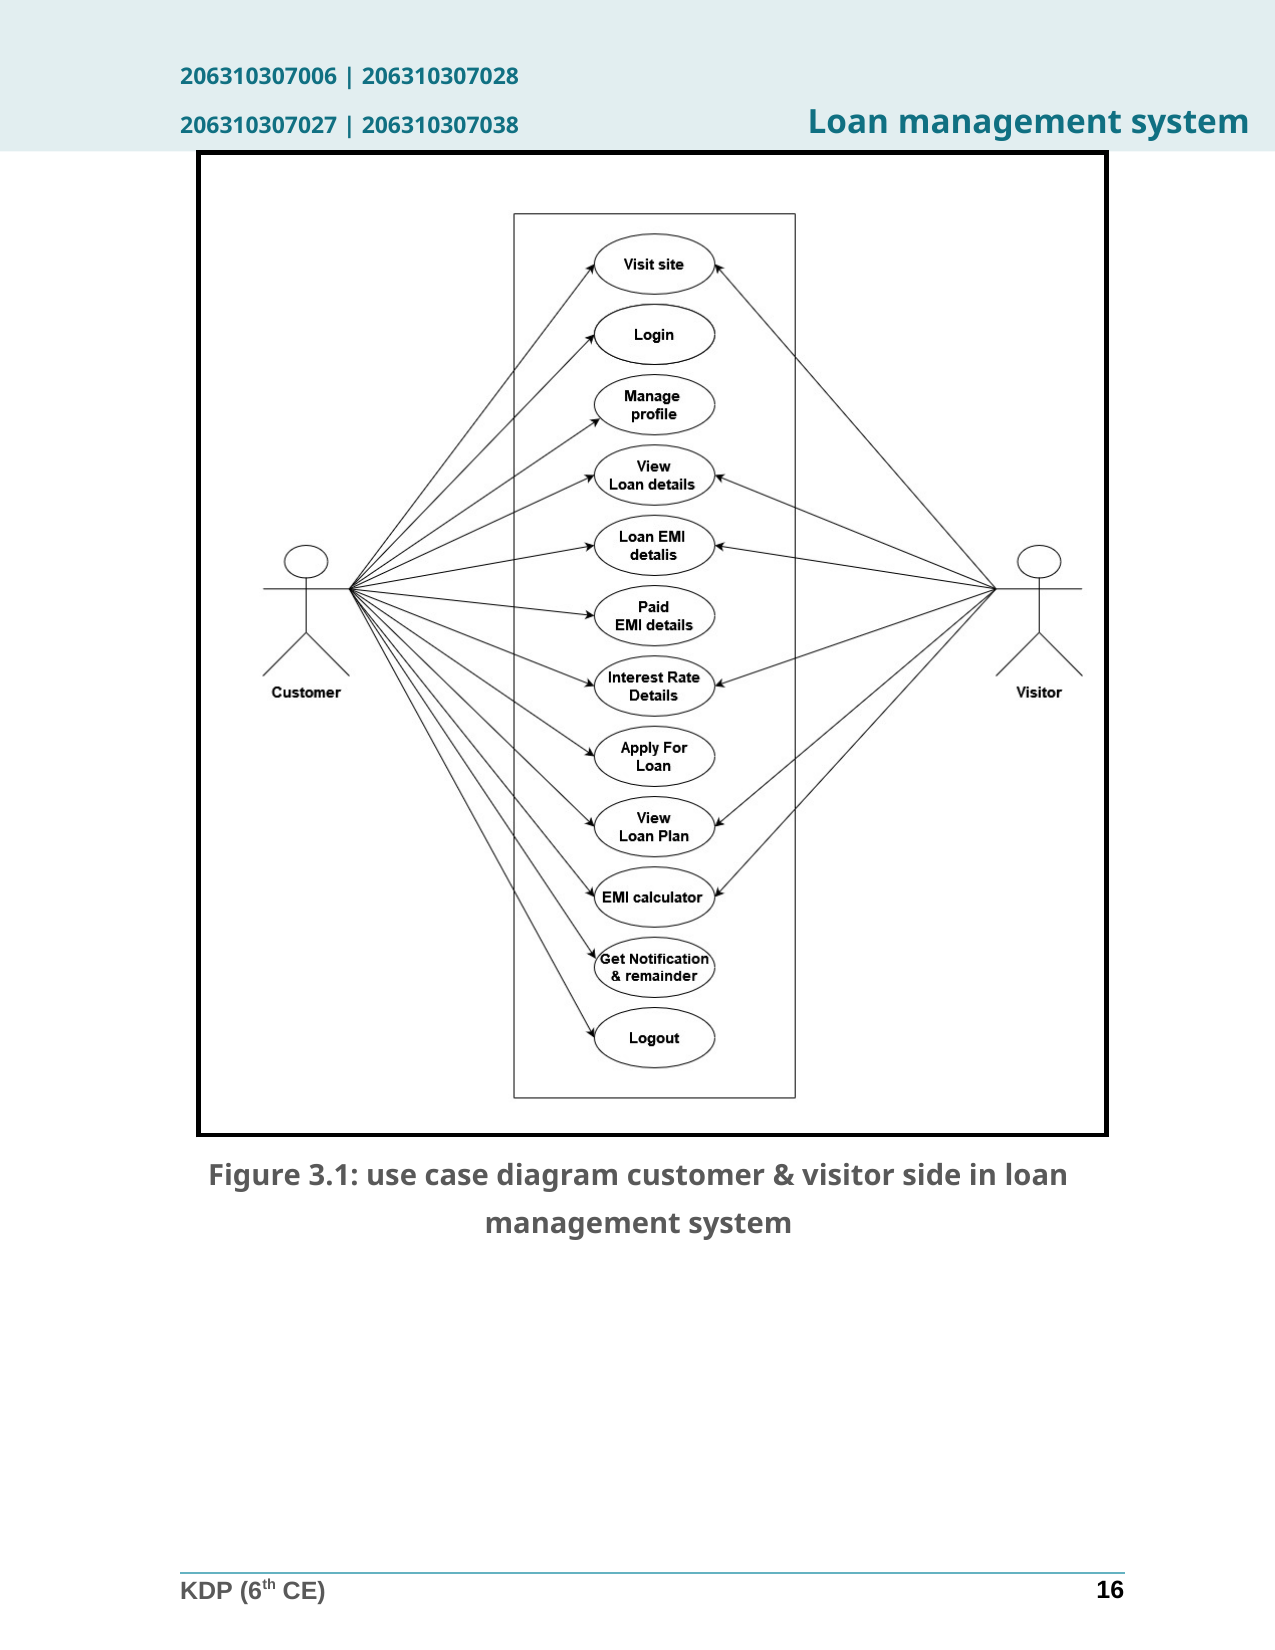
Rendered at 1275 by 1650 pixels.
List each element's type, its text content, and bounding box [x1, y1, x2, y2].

picture [201, 155, 1104, 1133]
list Figure 3.1: use case diagram customer & visitor side in loan management system [152, 1154, 1125, 1242]
